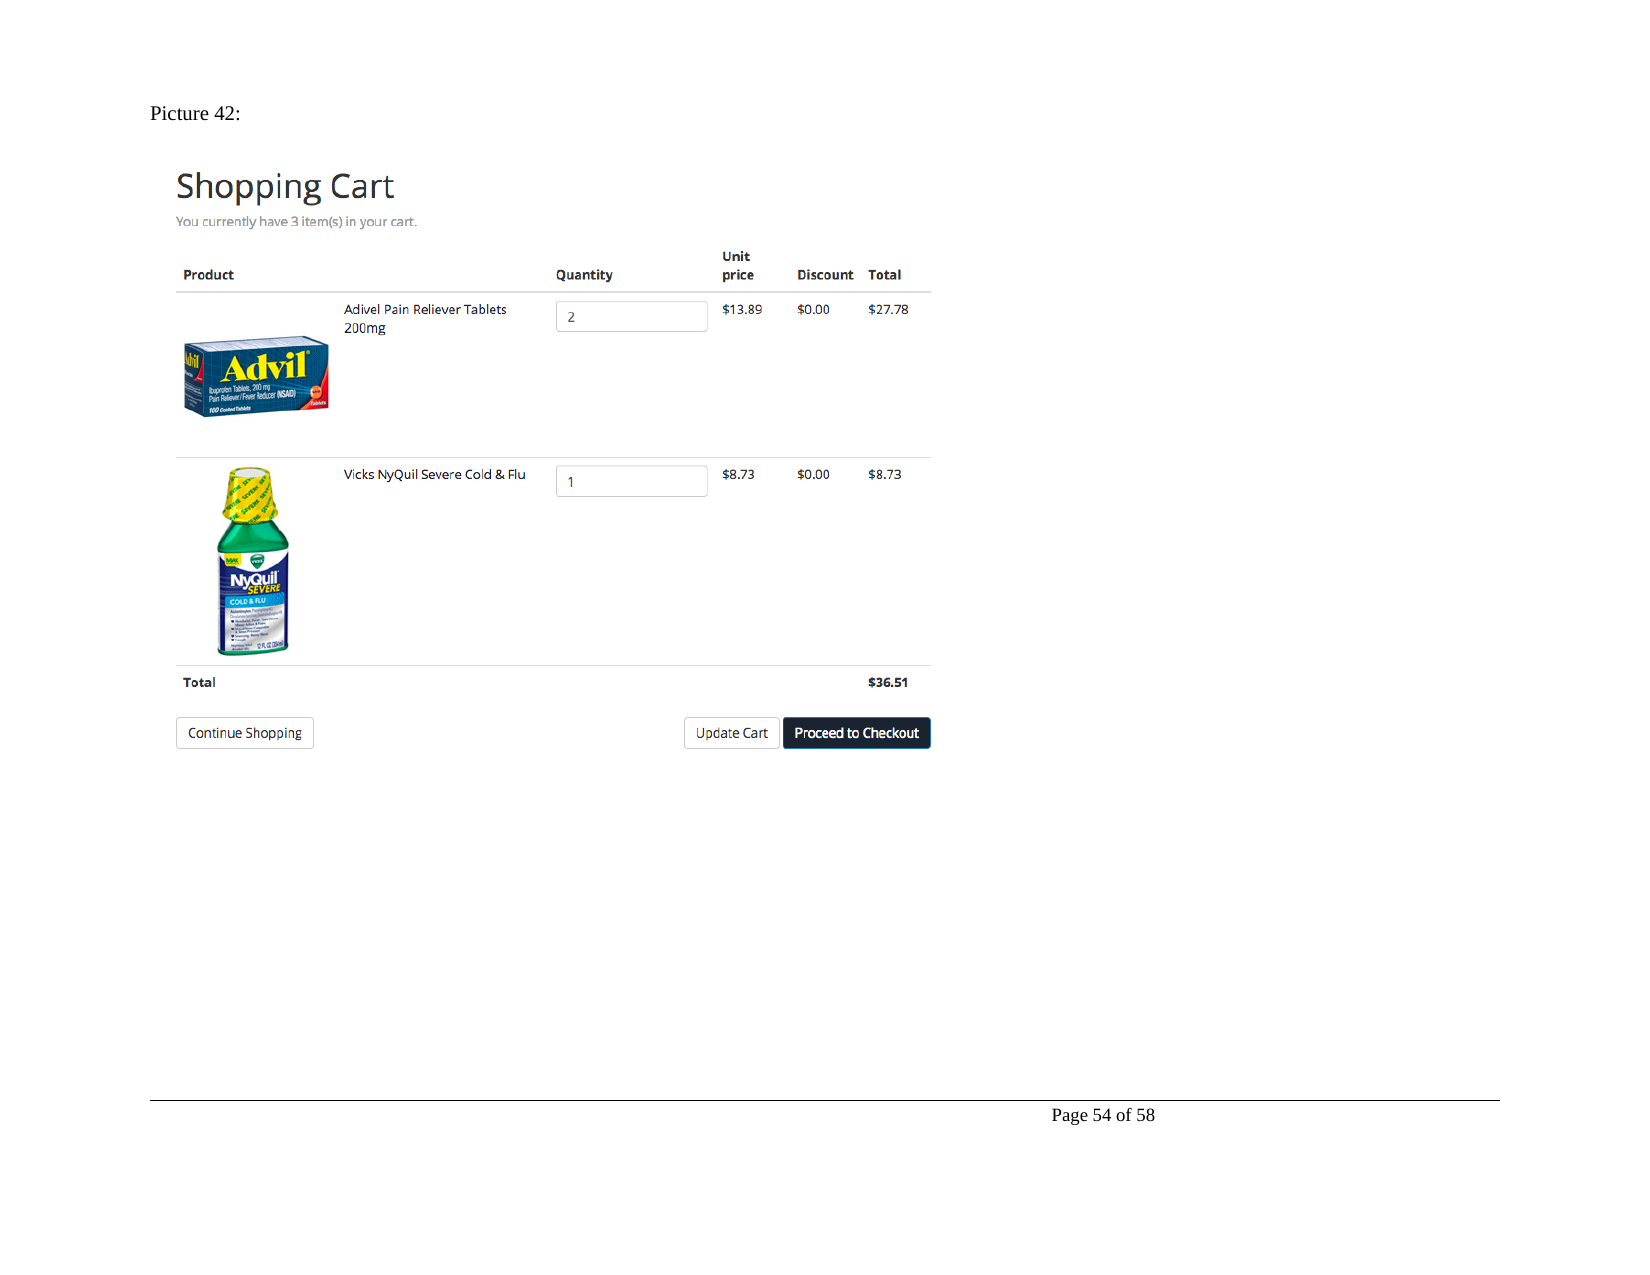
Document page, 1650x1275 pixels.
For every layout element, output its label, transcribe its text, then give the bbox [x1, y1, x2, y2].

text Picture 42: [150, 101, 1500, 125]
picture [150, 149, 944, 771]
